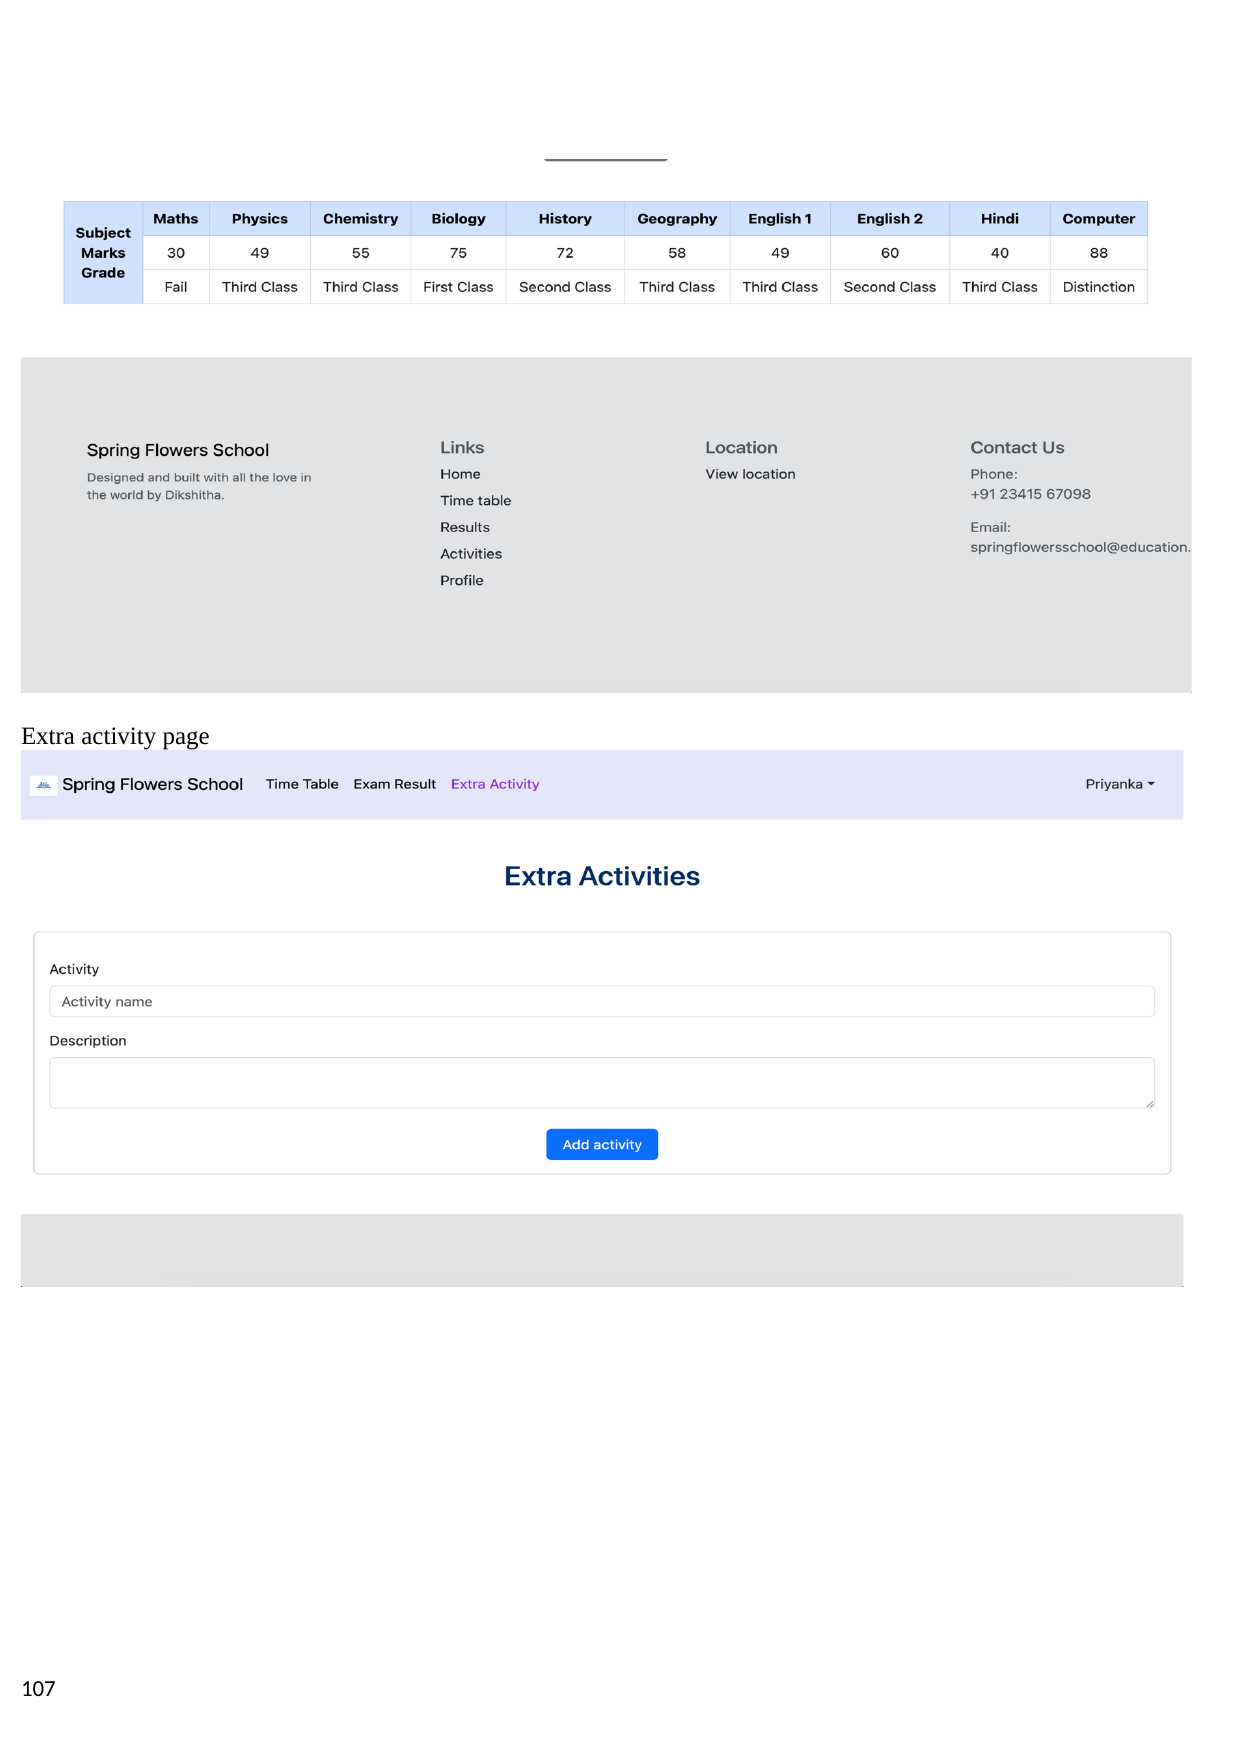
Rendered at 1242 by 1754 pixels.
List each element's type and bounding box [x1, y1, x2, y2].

picture [20, 159, 1192, 693]
picture [20, 750, 1184, 1287]
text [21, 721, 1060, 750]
